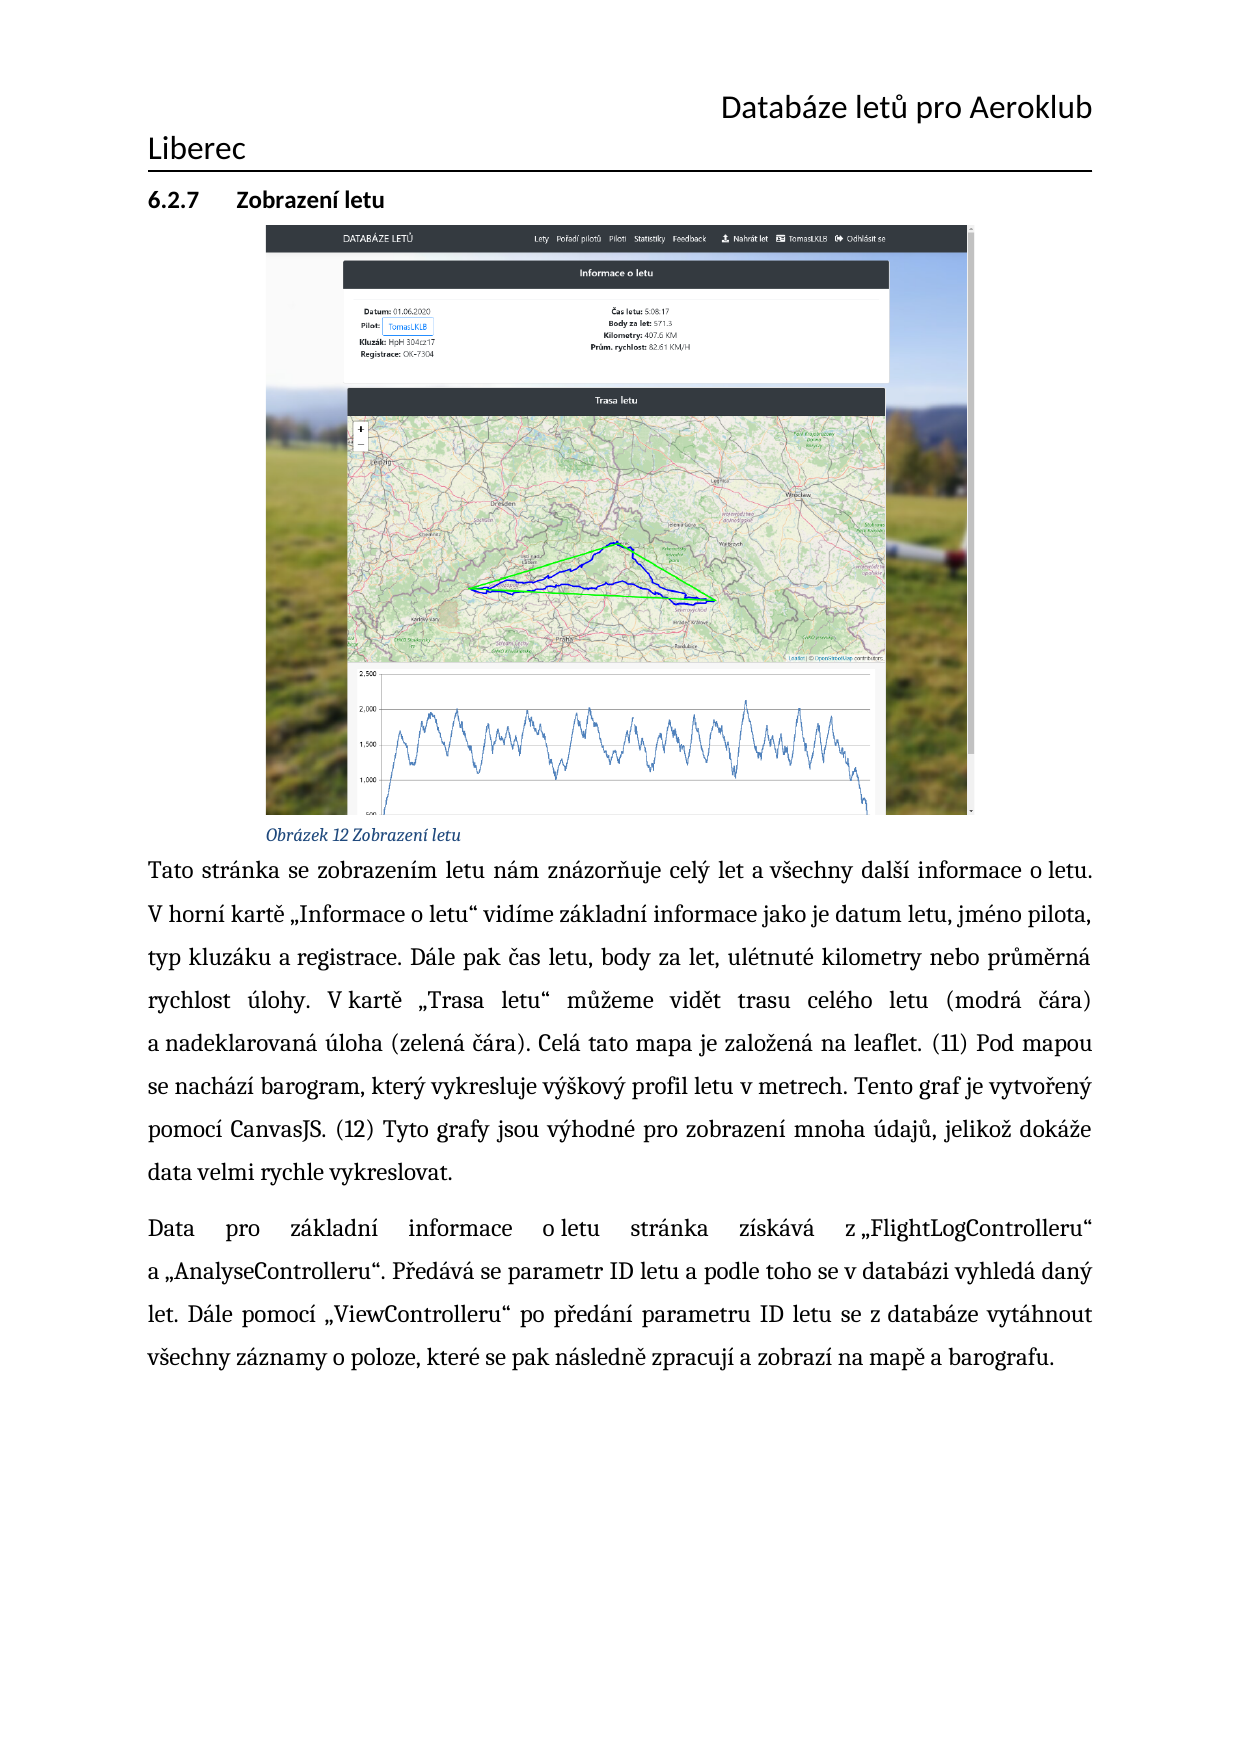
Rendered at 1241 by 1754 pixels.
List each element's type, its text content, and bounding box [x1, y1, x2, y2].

text Data pro základní informace o letu stránka získává z „FlightLogControlleru“ a „AnalyseControlleru“. Předává se parametr ID letu a podle toho se v databázi vyhledá daný let. Dále pomocí „ViewControlleru“ po předání parametru ID letu se z databáze vytáhnout všechny záznamy o poloze, které se pak následně zpracují a zobrazí na mapě a barografu. [148, 1214, 1092, 1372]
text Zobrazení letu [148, 184, 1092, 215]
picture [265, 225, 975, 815]
